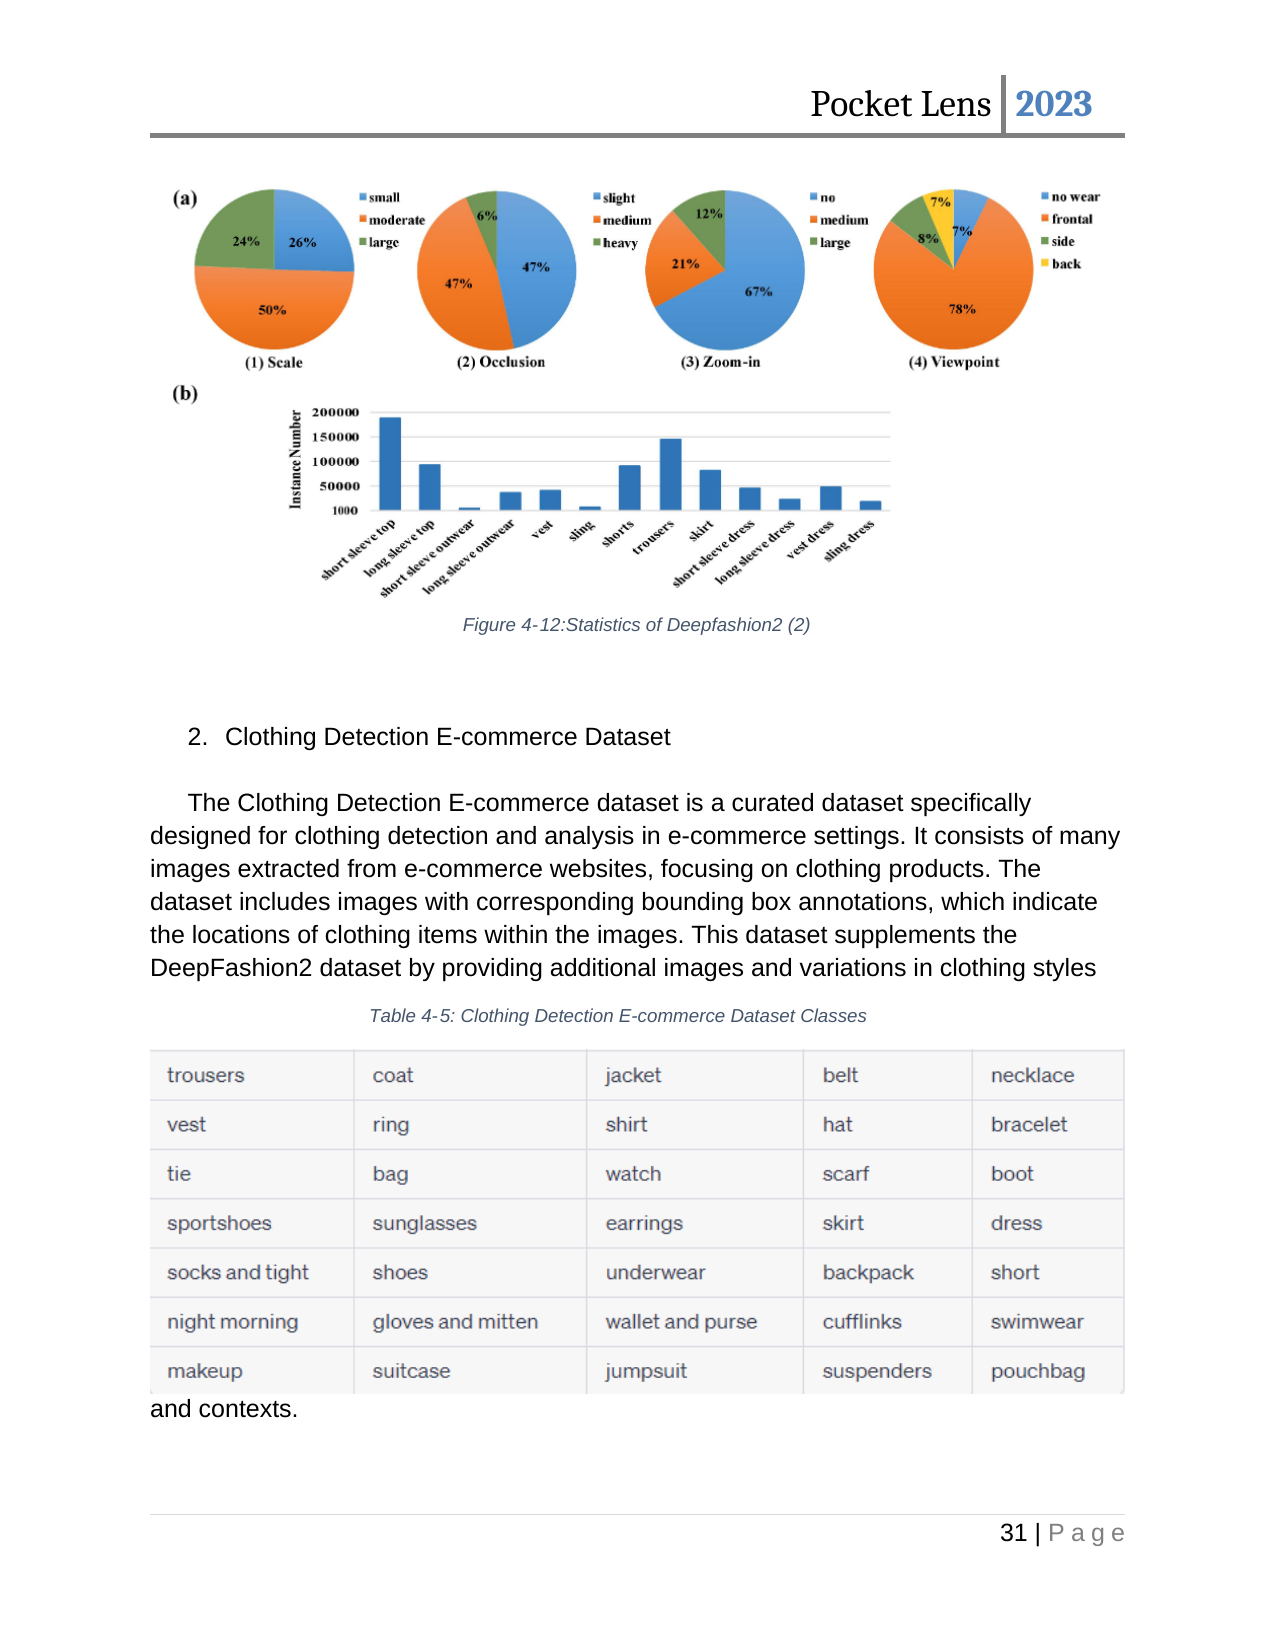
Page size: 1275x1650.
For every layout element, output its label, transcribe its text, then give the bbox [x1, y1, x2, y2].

list Clothing Detection E-commerce Dataset [187, 722, 1125, 751]
text The Clothing Detection E-commerce dataset is a curated dataset specifically designed for clothing detection and analysis in e-commerce settings. It consists of many images extracted from e-commerce websites, focusing on clothing products. The dataset includes images with corresponding bounding box annotations, which indicate the locations of clothing items within the images. This dataset supplements the DeepFashion2 dataset by providing additional images and variations in clothing styles and contexts. [150, 788, 1125, 1049]
picture [150, 1049, 1125, 1394]
picture [150, 166, 1125, 610]
